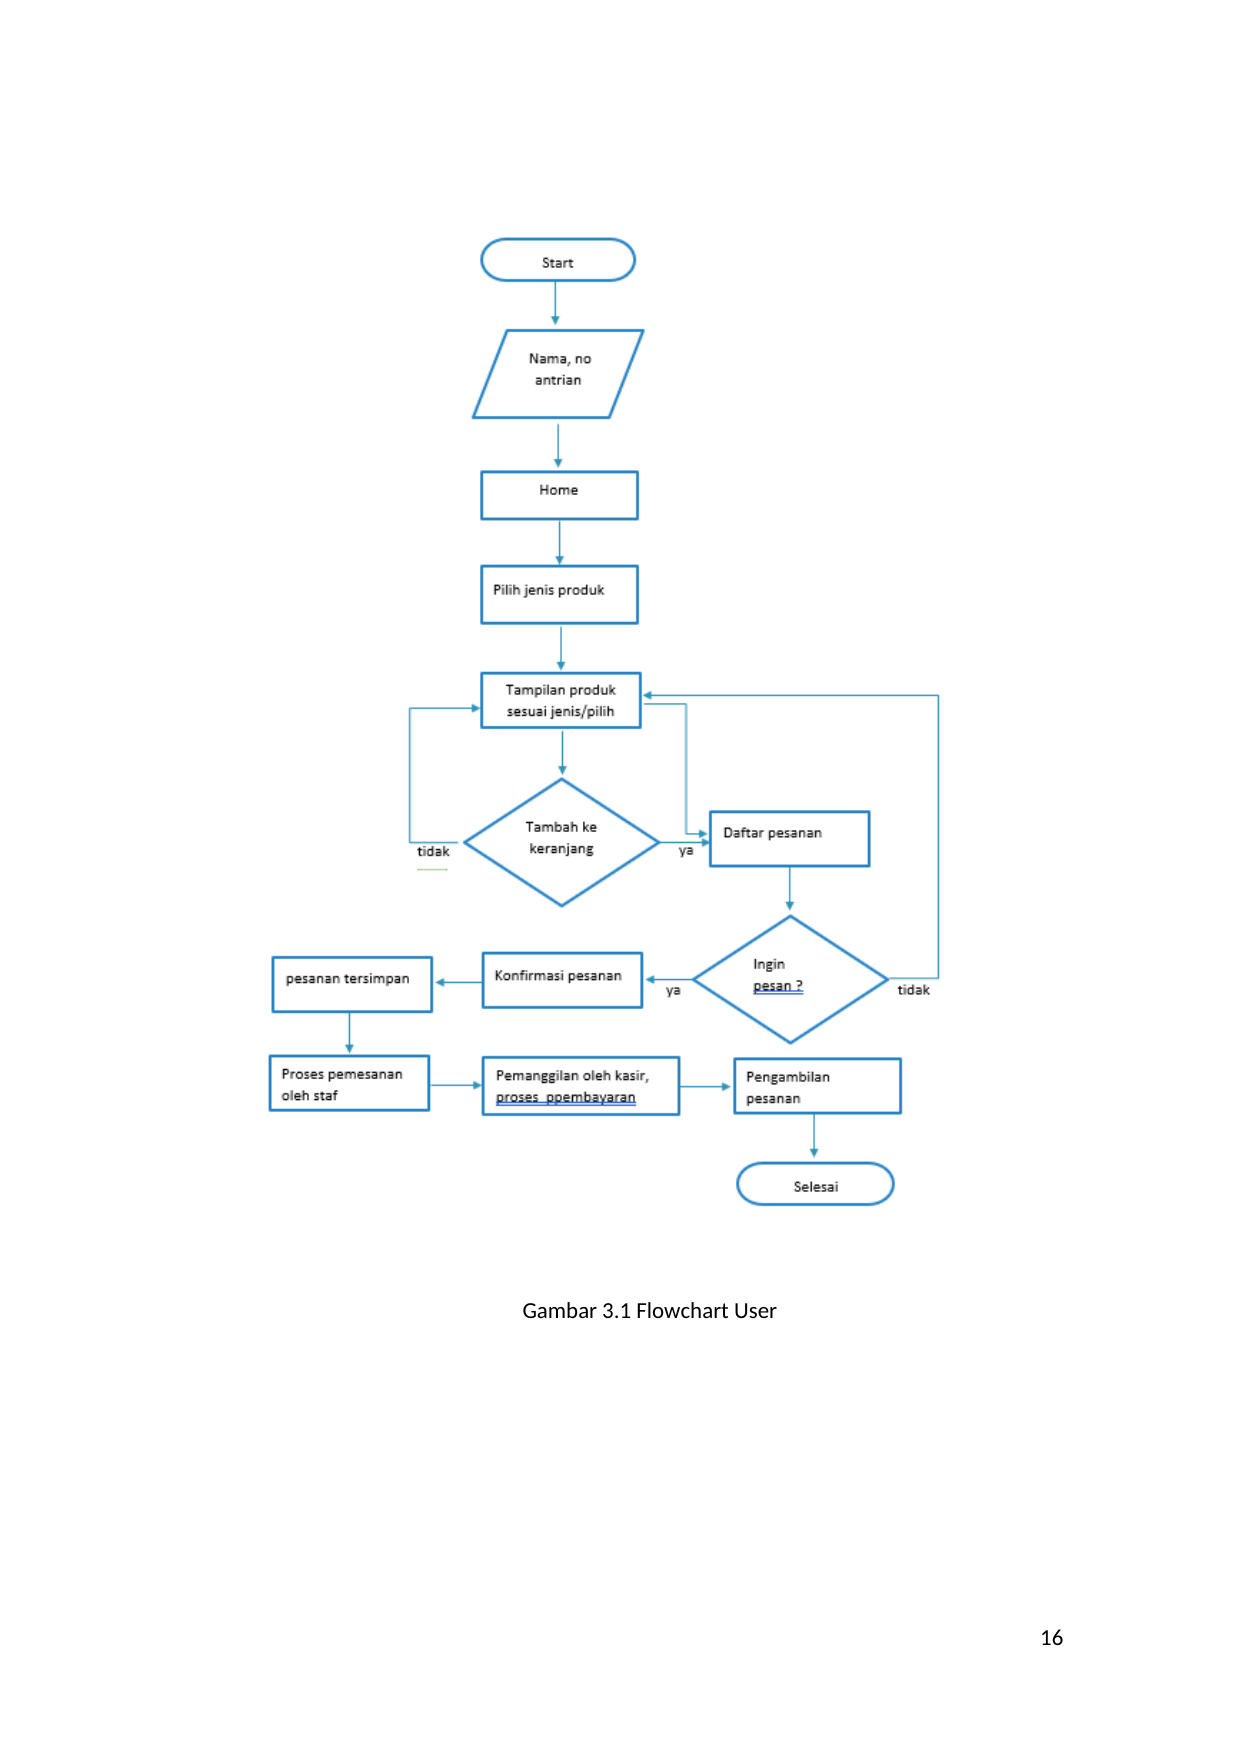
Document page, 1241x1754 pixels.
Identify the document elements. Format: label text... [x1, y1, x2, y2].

text Gambar 3.1 Flowchart User [236, 1296, 1063, 1324]
picture [236, 235, 978, 1209]
